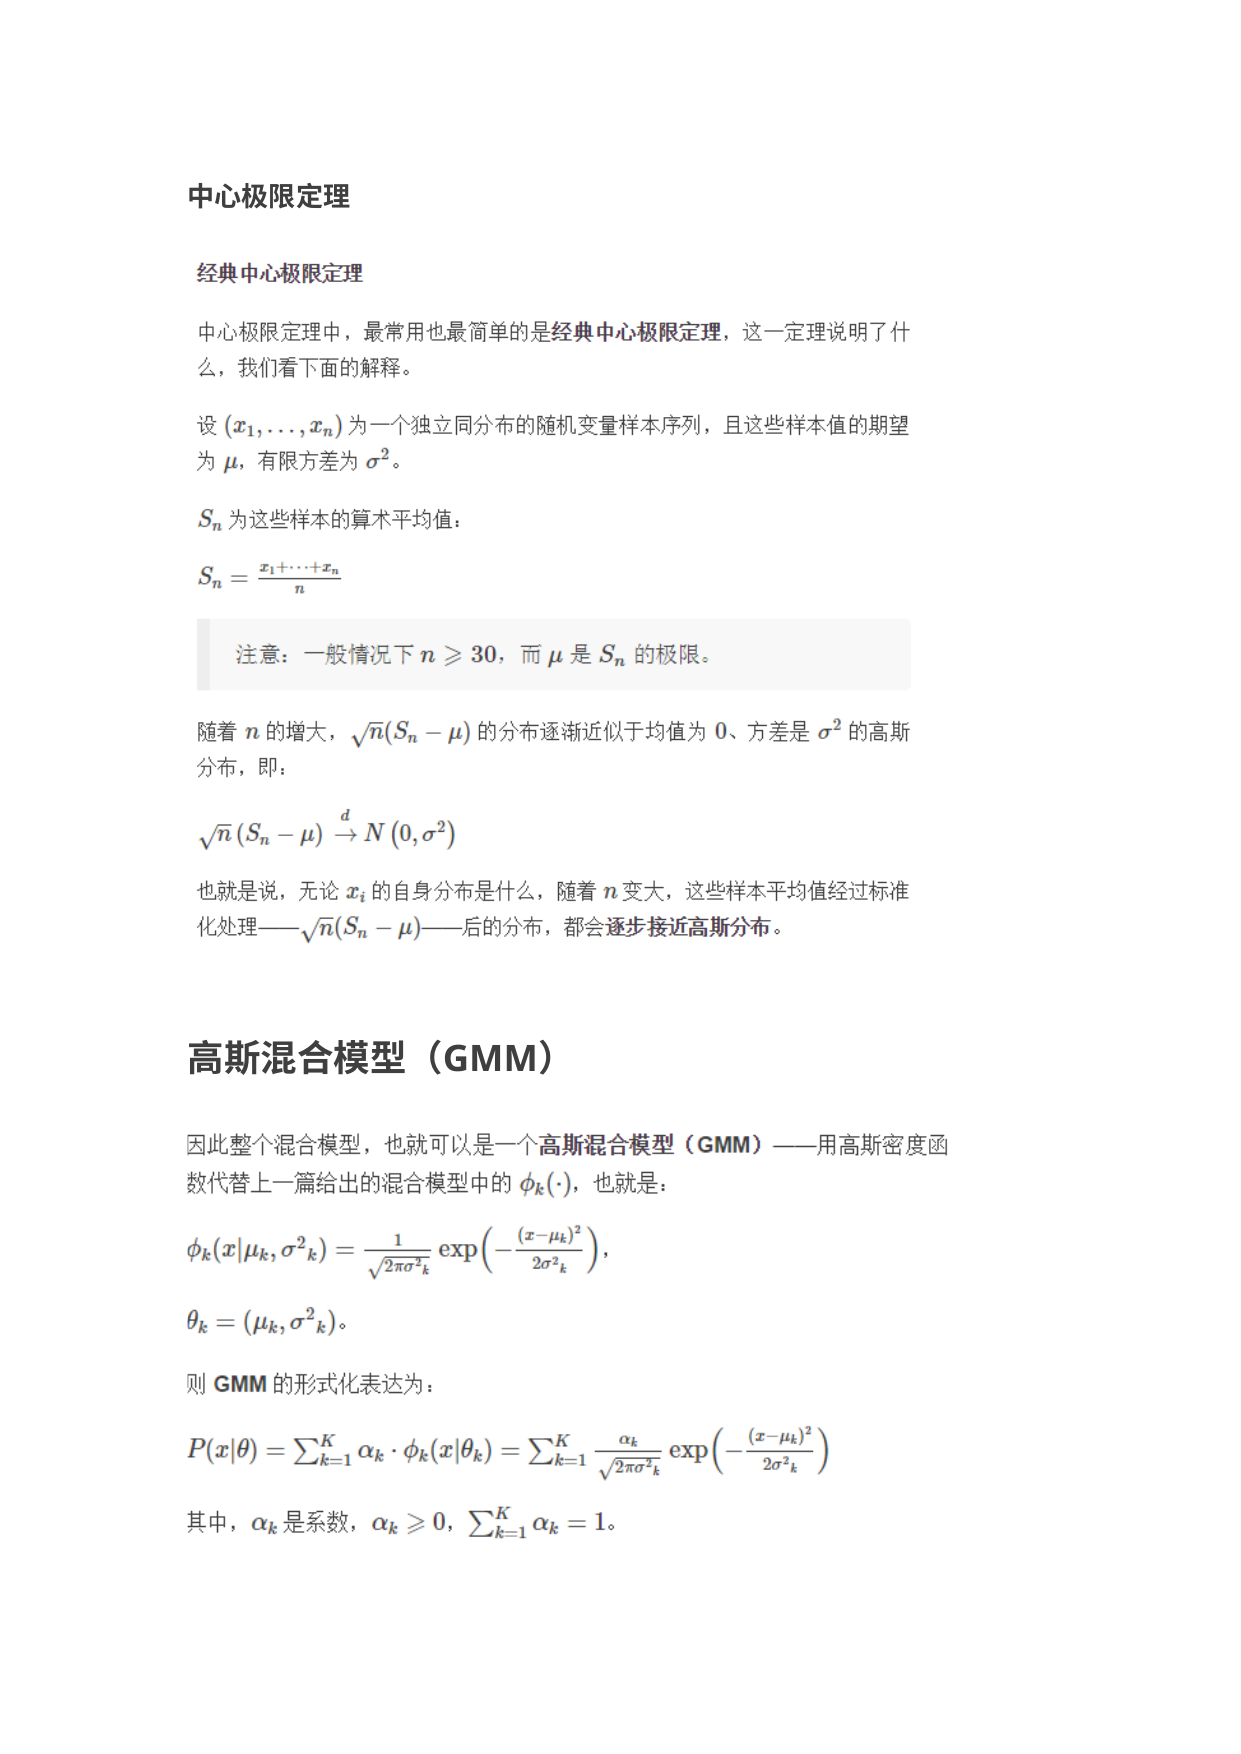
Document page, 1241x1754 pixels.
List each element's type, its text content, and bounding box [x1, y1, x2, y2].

picture [187, 259, 929, 956]
subtitle 高斯混合模型（GMM） [187, 1023, 1053, 1088]
picture [187, 1120, 958, 1552]
subtitle 中心极限定理 [187, 162, 1053, 227]
